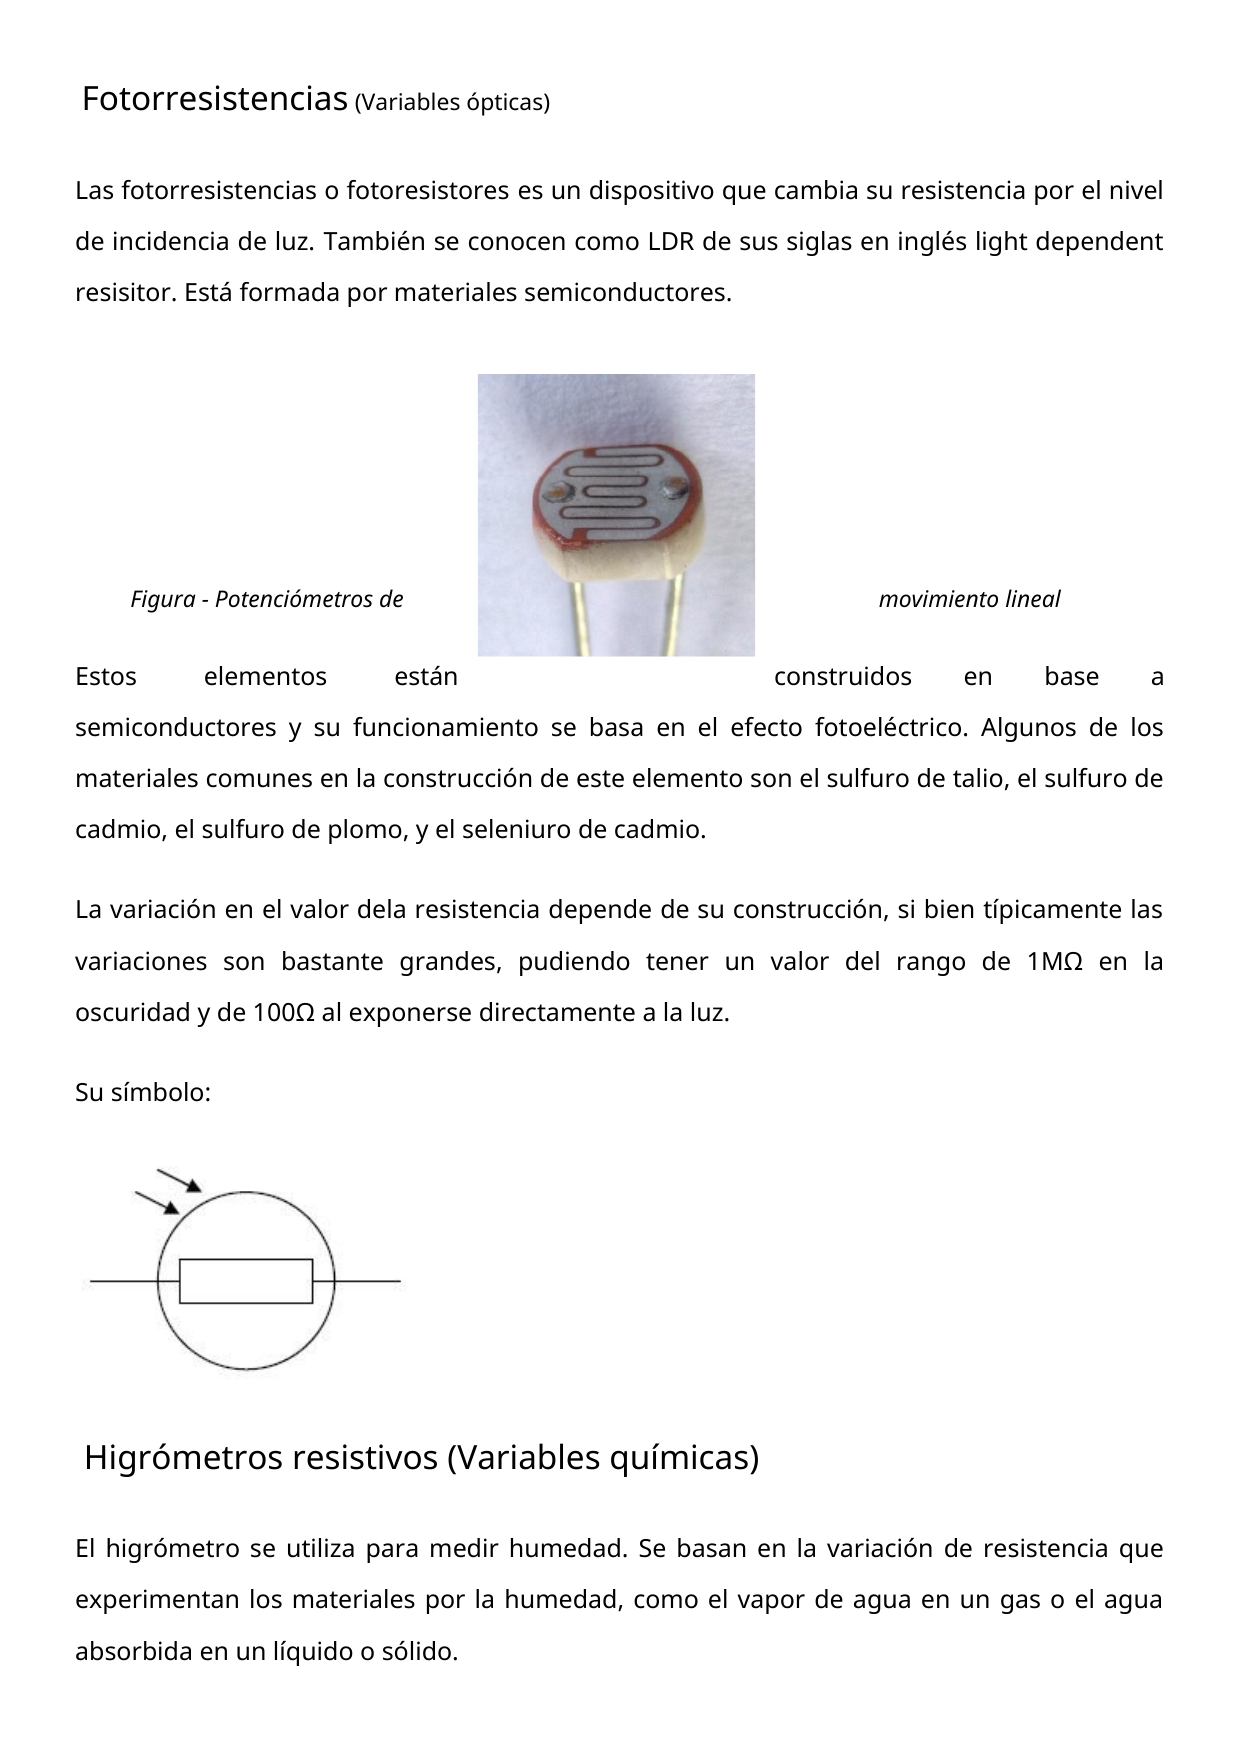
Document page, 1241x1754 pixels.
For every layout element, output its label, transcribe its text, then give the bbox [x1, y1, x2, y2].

text Su símbolo: [75, 1074, 1165, 1108]
picture [476, 373, 755, 655]
text Figura - Potenciómetros de movimiento lineal [755, 583, 1165, 614]
text Estos elementos están construidos en base a semiconductores y su funcionamiento se basa en el efecto fotoeléctrico. Algunos de los materiales comunes en la construcción de este elemento son el sulfuro de talio, el sulfuro de cadmio, el sulfuro de plomo, y el seleniuro de cadmio. [75, 659, 1165, 846]
text Fotorresistencias (Variables ópticas) [75, 75, 1165, 120]
text Las fotorresistencias o fotoresistores es un dispositivo que cambia su resistencia por el nivel de incidencia de luz. También se conocen como LDR de sus siglas en inglés light dependent resisitor. Está formada por materiales semiconductores. [75, 172, 1165, 308]
text El higrómetro se utiliza para medir humedad. Se basan en la variación de resistencia que experimentan los materiales por la humedad, como el vapor de agua en un gas o el agua absorbida en un líquido o sólido. [75, 1531, 1165, 1667]
text Figura - Potenciómetros de movimiento lineal [75, 583, 476, 614]
text Higrómetros resistivos (Variables químicas) [75, 1434, 1165, 1479]
picture [81, 1154, 423, 1381]
text La variación en el valor dela resistencia depende de su construcción, si bien típicamente las variaciones son bastante grandes, pudiendo tener un valor del rango de 1MΩ en la oscuridad y de 100Ω al exponerse directamente a la luz. [75, 892, 1165, 1028]
